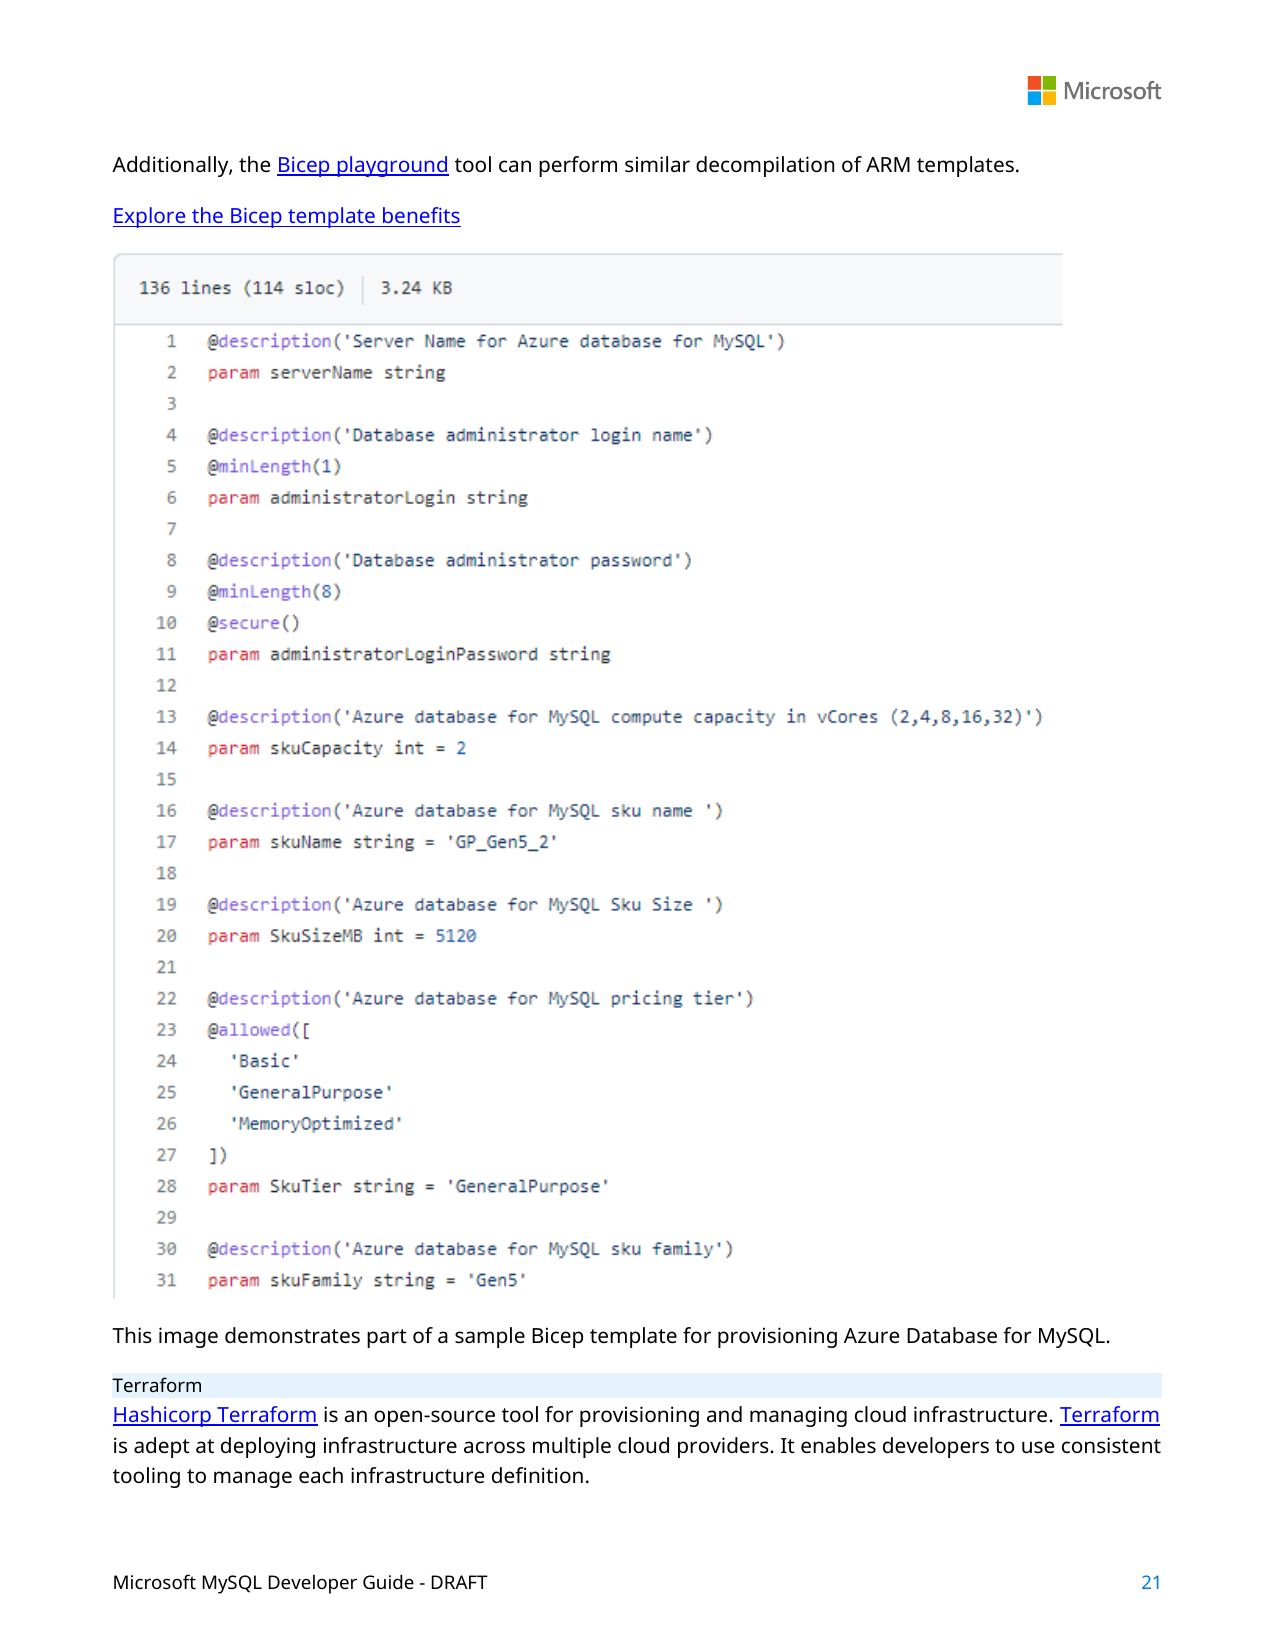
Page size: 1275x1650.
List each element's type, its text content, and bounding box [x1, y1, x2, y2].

text Additionally, the Bicep playground tool can perform similar decompilation of ARM templates. [112, 150, 1162, 178]
text Hashicorp Terraform is an open-source tool for provisioning and managing cloud infrastructure. Terraform is adept at deploying infrastructure across multiple cloud providers. It enables developers to use consistent tooling to manage each infrastructure definition. [112, 1400, 1162, 1490]
subtitle Terraform [112, 1373, 1162, 1398]
picture [112, 252, 1063, 1299]
text Explore the Bicep template benefits [112, 201, 1162, 230]
text This image demonstrates part of a sample Bicep template for provisioning Azure Database for MySQL. [112, 1321, 1162, 1350]
picture [1026, 75, 1163, 107]
